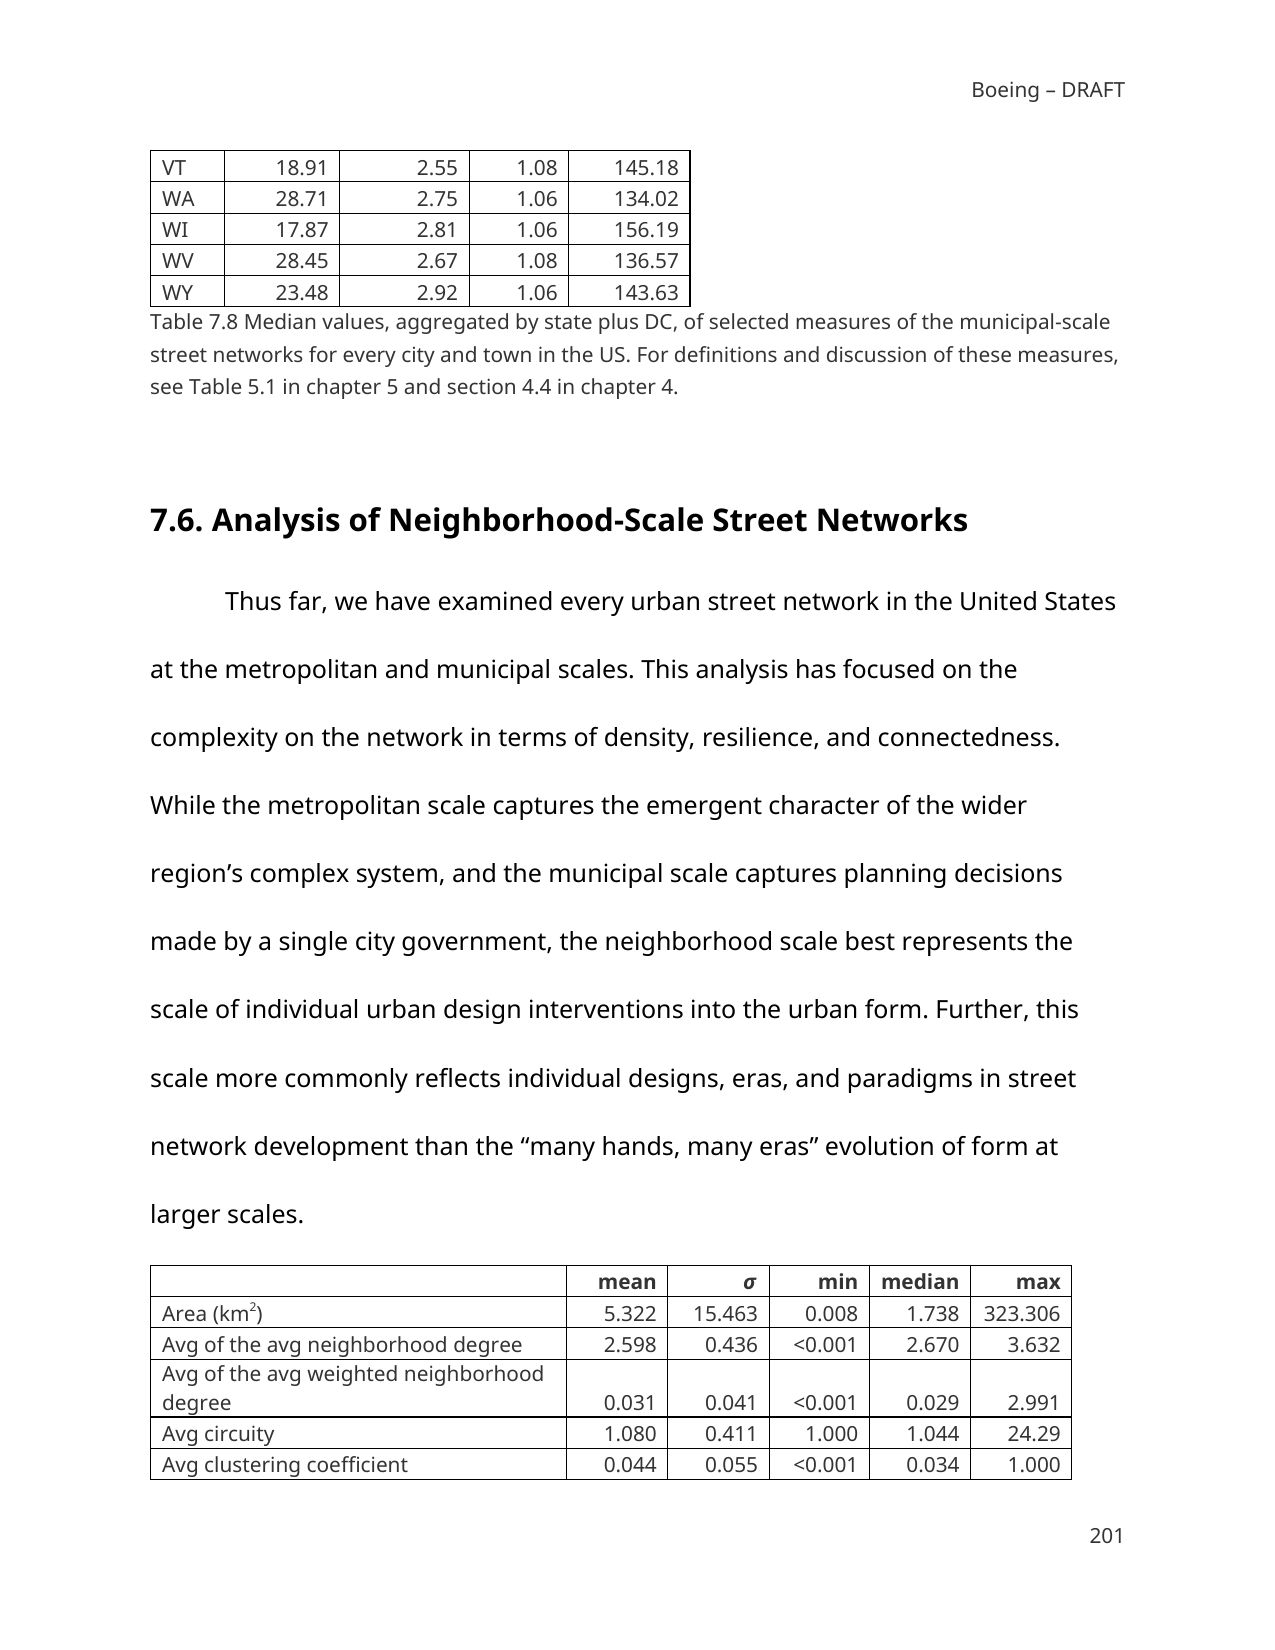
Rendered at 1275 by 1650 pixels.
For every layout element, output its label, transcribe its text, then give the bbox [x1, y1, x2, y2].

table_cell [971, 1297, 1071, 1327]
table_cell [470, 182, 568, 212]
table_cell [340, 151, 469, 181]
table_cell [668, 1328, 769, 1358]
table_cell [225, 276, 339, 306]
text Thus far, we have examined every urban street network in the United States at the metropolitan and municipal scales. This analysis has focused on the complexity on the network in terms of density, resilience, and connectedness. While the metropolitan scale captures the emergent character of the wider region’s complex system, and the municipal scale captures planning decisions made by a single city government, the neighborhood scale best represents the scale of individual urban design interventions into the urban form. Further, this scale more commonly reflects individual designs, eras, and paradigms in street network development than the “many hands, many eras” evolution of form at larger scales. [150, 583, 1125, 1231]
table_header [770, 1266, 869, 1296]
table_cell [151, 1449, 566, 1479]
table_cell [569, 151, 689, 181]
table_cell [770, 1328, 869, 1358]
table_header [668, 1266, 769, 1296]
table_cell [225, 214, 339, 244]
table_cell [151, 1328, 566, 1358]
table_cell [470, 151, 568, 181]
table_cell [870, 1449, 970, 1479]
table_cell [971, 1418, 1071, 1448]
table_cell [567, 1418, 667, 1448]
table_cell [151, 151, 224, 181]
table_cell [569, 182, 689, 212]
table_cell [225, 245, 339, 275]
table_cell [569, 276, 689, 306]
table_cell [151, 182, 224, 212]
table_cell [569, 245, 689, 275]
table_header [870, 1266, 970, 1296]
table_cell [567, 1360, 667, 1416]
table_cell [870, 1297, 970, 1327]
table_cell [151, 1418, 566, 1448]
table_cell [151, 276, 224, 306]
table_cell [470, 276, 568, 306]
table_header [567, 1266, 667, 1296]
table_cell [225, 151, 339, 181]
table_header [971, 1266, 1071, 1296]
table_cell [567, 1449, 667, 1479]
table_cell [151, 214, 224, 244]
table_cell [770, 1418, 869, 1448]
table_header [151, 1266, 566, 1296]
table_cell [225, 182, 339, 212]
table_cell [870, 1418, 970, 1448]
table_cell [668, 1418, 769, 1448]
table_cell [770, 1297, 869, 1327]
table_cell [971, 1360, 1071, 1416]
subtitle Analysis of Neighborhood-Scale Street Networks [150, 498, 1125, 541]
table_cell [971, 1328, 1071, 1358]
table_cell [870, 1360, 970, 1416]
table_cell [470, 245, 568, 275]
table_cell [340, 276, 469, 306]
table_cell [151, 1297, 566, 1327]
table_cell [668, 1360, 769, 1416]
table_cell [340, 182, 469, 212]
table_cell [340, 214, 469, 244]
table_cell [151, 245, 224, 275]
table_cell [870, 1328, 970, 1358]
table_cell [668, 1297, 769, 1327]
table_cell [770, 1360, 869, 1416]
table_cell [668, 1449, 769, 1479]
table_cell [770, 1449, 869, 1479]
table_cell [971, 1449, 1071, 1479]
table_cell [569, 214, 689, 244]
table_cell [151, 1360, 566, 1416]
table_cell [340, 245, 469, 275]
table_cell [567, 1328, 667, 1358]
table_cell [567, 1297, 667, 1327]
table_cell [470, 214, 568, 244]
